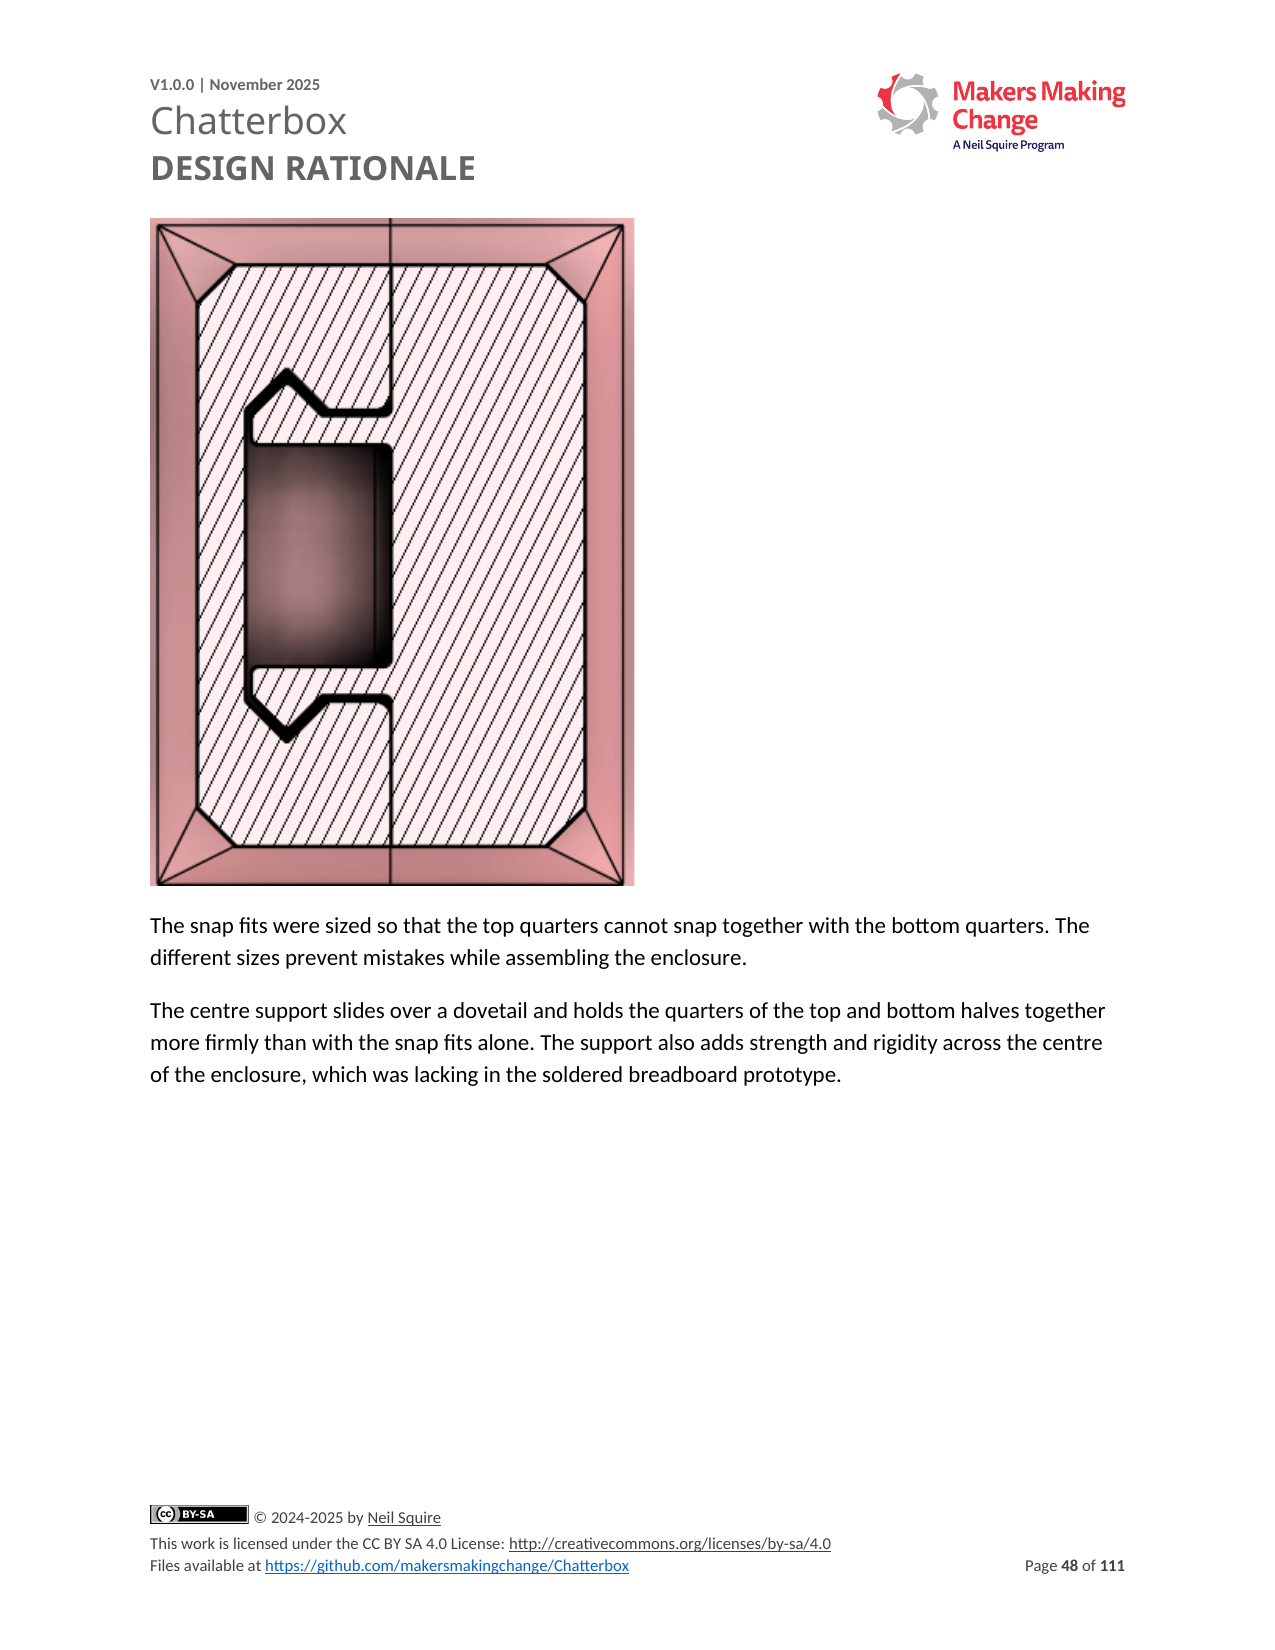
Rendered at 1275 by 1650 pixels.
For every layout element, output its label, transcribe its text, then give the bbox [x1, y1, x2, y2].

picture [150, 218, 635, 886]
text The snap fits were sized so that the top quarters cannot snap together with the bottom quarters. The different sizes prevent mistakes while assembling the enclosure. [150, 911, 1125, 971]
text The centre support slides over a dovetail and holds the quarters of the top and bottom halves together more firmly than with the snap fits alone. The support also adds strength and rigidity across the centre of the enclosure, which was lacking in the soldered breadboard prototype. [150, 996, 1125, 1088]
picture [150, 1505, 249, 1524]
picture [877, 73, 1125, 152]
